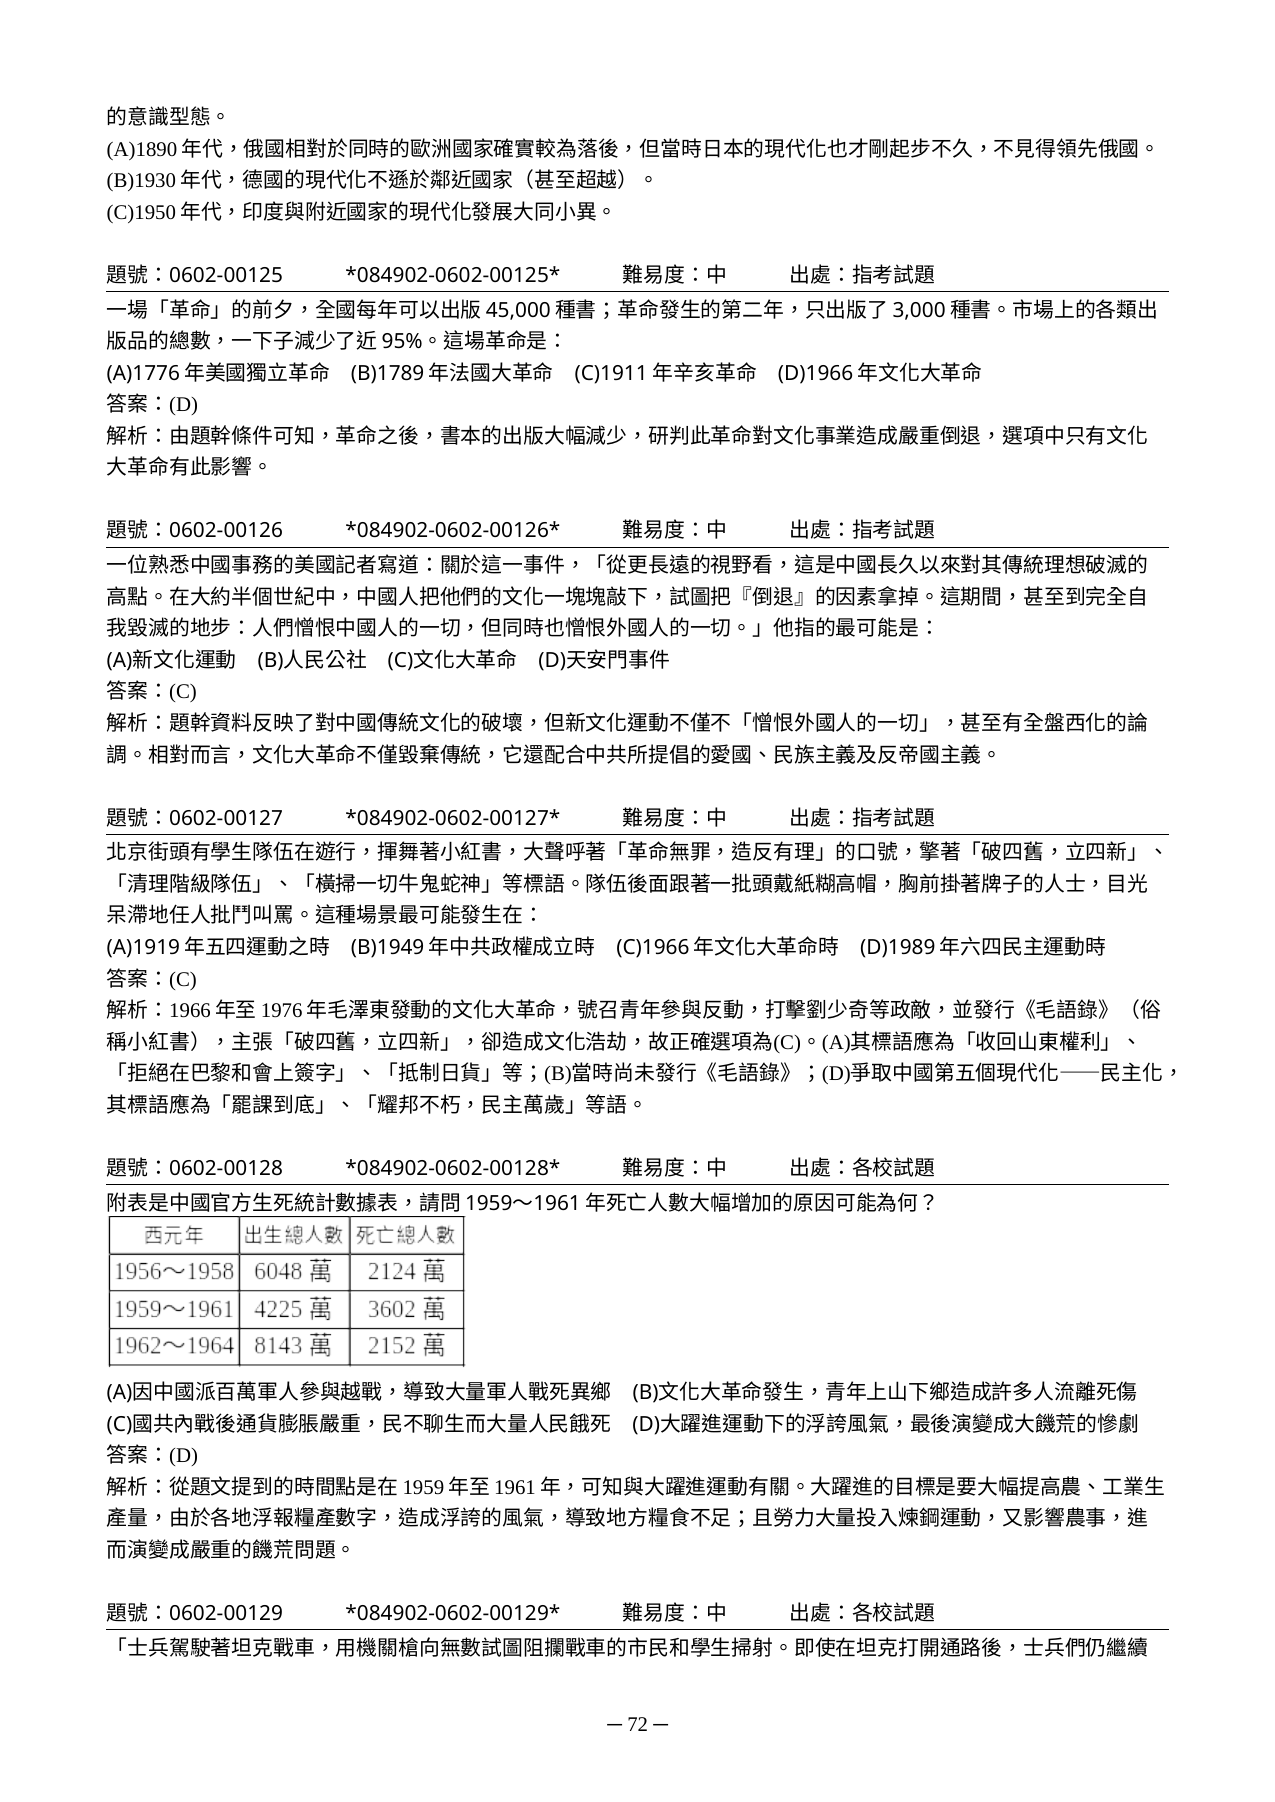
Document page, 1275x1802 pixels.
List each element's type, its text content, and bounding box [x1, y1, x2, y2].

text 一場「革命」的前夕，全國每年可以出版45,000種書；革命發生的第二年，只出版了3,000種書。市場上的各類出版品的總數，一下子減少了近95%。這場革命是： (A)1776年美國獨立革命 (B)1789年法國大革命 (C)1911年辛亥革命 (D)1966年文化大革命 [106, 292, 1169, 387]
text 解析：題幹資料反映了對中國傳統文化的破壞，但新文化運動不僅不「憎恨外國人的一切」，甚至有全盤西化的論調。相對而言，文化大革命不僅毀棄傳統，它還配合中共所提倡的愛國、民族主義及反帝國主義。 [106, 706, 1169, 769]
text 附表是中國官方生死統計數據表，請問1959〜1961年死亡人數大幅增加的原因可能為何？ (A)因中國派百萬軍人參與越戰，導致大量軍人戰死異鄉 (B)文化大革命發生，青年上山下鄉造成許多人流離死傷 (C)國共內戰後通貨膨脹嚴重，民不聊生而大量人民餓死 (D)大躍進運動下的浮誇風氣，最後演變成大饑荒的慘劇 [106, 1185, 1169, 1438]
text 題號：0602-00125 *084902-0602-00125* 難易度：中 出處：指考試題 [106, 257, 1169, 291]
text 一位熟悉中國事務的美國記者寫道：關於這一事件，「從更長遠的視野看，這是中國長久以來對其傳統理想破滅的高點。在大約半個世紀中，中國人把他們的文化一塊塊敲下，試圖把『倒退』的因素拿掉。這期間，甚至到完全自我毀滅的地步：人們憎恨中國人的一切，但同時也憎恨外國人的一切。」他指的最可能是： (A)新文化運動 (B)人民公社 (C)文化大革命 (D)天安門事件 [106, 548, 1169, 674]
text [106, 1630, 1169, 1662]
text 答案：(D) [106, 1438, 1169, 1469]
text 題號：0602-00126 *084902-0602-00126* 難易度：中 出處：指考試題 [106, 513, 1169, 547]
text 題號：0602-00128 *084902-0602-00128* 難易度：中 出處：各校試題 [106, 1151, 1169, 1184]
text 北京街頭有學生隊伍在遊行，揮舞著小紅書，大聲呼著「革命無罪，造反有理」的口號，擎著「破四舊，立四新」、「清理階級隊伍」、「橫掃一切牛鬼蛇神」等標語。隊伍後面跟著一批頭戴紙糊高帽，胸前掛著牌子的人士，目光呆滯地任人批鬥叫罵。這種場景最可能發生在： (A)1919年五四運動之時 (B)1949年中共政權成立時 (C)1966年文化大革命時 (D)1989年六四民主運動時 [106, 835, 1169, 961]
text 解析：由題幹條件可知，革命之後，書本的出版大幅減少，研判此革命對文化事業造成嚴重倒退，選項中只有文化大革命有此影響。 [106, 418, 1169, 482]
text 答案：(C) [106, 674, 1169, 706]
text 答案：(C) [106, 961, 1169, 993]
text 解析：1966年至1976年毛澤東發動的文化大革命，號召青年參與反動，打擊劉少奇等政敵，並發行《毛語錄》（俗稱小紅書），主張「破四舊，立四新」，卻造成文化浩劫，故正確選項為(C)。(A)其標語應為「收回山東權利」、「拒絕在巴黎和會上簽字」、「抵制日貨」等；(B)當時尚未發行《毛語錄》；(D)爭取中國第五個現代化——民主化，其標語應為「罷課到底」、「耀邦不朽，民主萬歲」等語。 [106, 993, 1169, 1119]
text 解析：從題文提到的時間點是在1959年至1961年，可知與大躍進運動有關。大躍進的目標是要大幅提高農、工業生產量，由於各地浮報糧產數字，造成浮誇的風氣，導致地方糧食不足；且勞力大量投入煉鋼運動，又影響農事，進而演變成嚴重的饑荒問題。 [106, 1469, 1169, 1564]
text 題號：0602-00127 *084902-0602-00127* 難易度：中 出處：指考試題 [106, 800, 1169, 834]
text 答案：(D) [106, 387, 1169, 418]
text 題號：0602-00129 *084902-0602-00129* 難易度：中 出處：各校試題 [106, 1596, 1169, 1629]
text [106, 100, 1169, 226]
